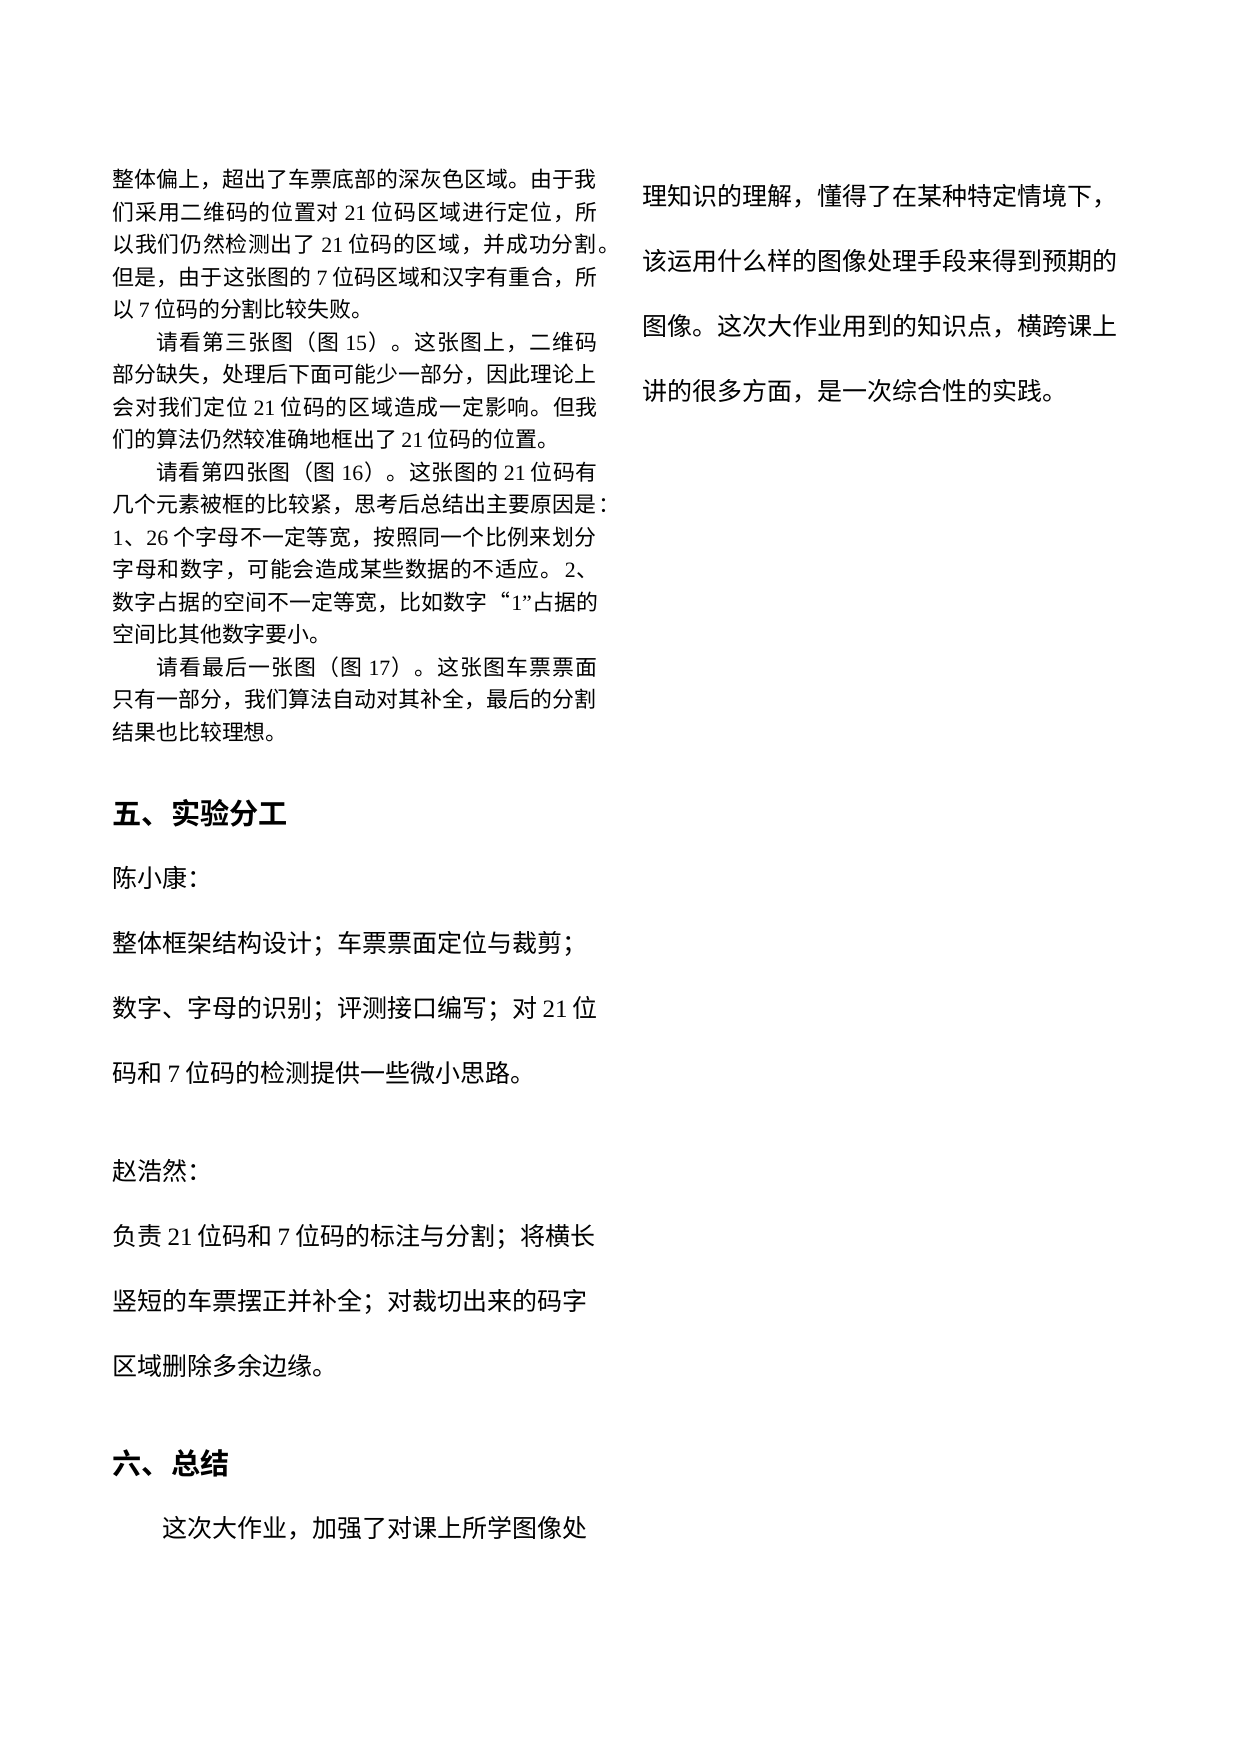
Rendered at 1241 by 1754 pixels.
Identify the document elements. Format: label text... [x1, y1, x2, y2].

text 请看第二张图（图14）。这里的21位码区域整体偏上，超出了车票底部的深灰色区域。由于我们采用二维码的位置对21位码区域进行定位，所以我们仍然检测出了21位码的区域，并成功分割。但是，由于这张图的7位码区域和汉字有重合，所以7位码的分割比较失败。 [112, 162, 598, 324]
text 这次大作业，加强了对课上所学图像处理知识的理解，懂得了在某种特定情境下，该运用什么样的图像处理手段来得到预期的图像。这次大作业用到的知识点，横跨课上讲的很多方面，是一次综合性的实践。 [112, 1494, 598, 1559]
text 整体框架结构设计；车票票面定位与裁剪；数字、字母的识别；评测接口编写；对21位码和7位码的检测提供一些微小思路。 [112, 909, 598, 1104]
text 陈小康： [112, 844, 598, 909]
text 请看第三张图（图15）。这张图上，二维码部分缺失，处理后下面可能少一部分，因此理论上会对我们定位21位码的区域造成一定影响。但我们的算法仍然较准确地框出了21位码的位置。 [112, 324, 598, 454]
text 这次大作业，加强了对课上所学图像处理知识的理解，懂得了在某种特定情境下，该运用什么样的图像处理手段来得到预期的图像。这次大作业用到的知识点，横跨课上讲的很多方面，是一次综合性的实践。 [642, 162, 1128, 422]
text 赵浩然： [112, 1137, 598, 1202]
text 请看最后一张图（图17）。这张图车票票面只有一部分，我们算法自动对其补全，最后的分割结果也比较理想。 [112, 649, 598, 747]
text 负责21位码和7位码的标注与分割；将横长竖短的车票摆正并补全；对裁切出来的码字区域删除多余边缘。 [112, 1202, 598, 1397]
text 六、总结 [112, 1429, 598, 1494]
text 请看第四张图（图16）。这张图的21位码有几个元素被框的比较紧，思考后总结出主要原因是：1、26个字母不一定等宽，按照同一个比例来划分字母和数字，可能会造成某些数据的不适应。2、数字占据的空间不一定等宽，比如数字“1”占据的空间比其他数字要小。 [112, 454, 598, 649]
text 五、实验分工 [112, 779, 598, 844]
